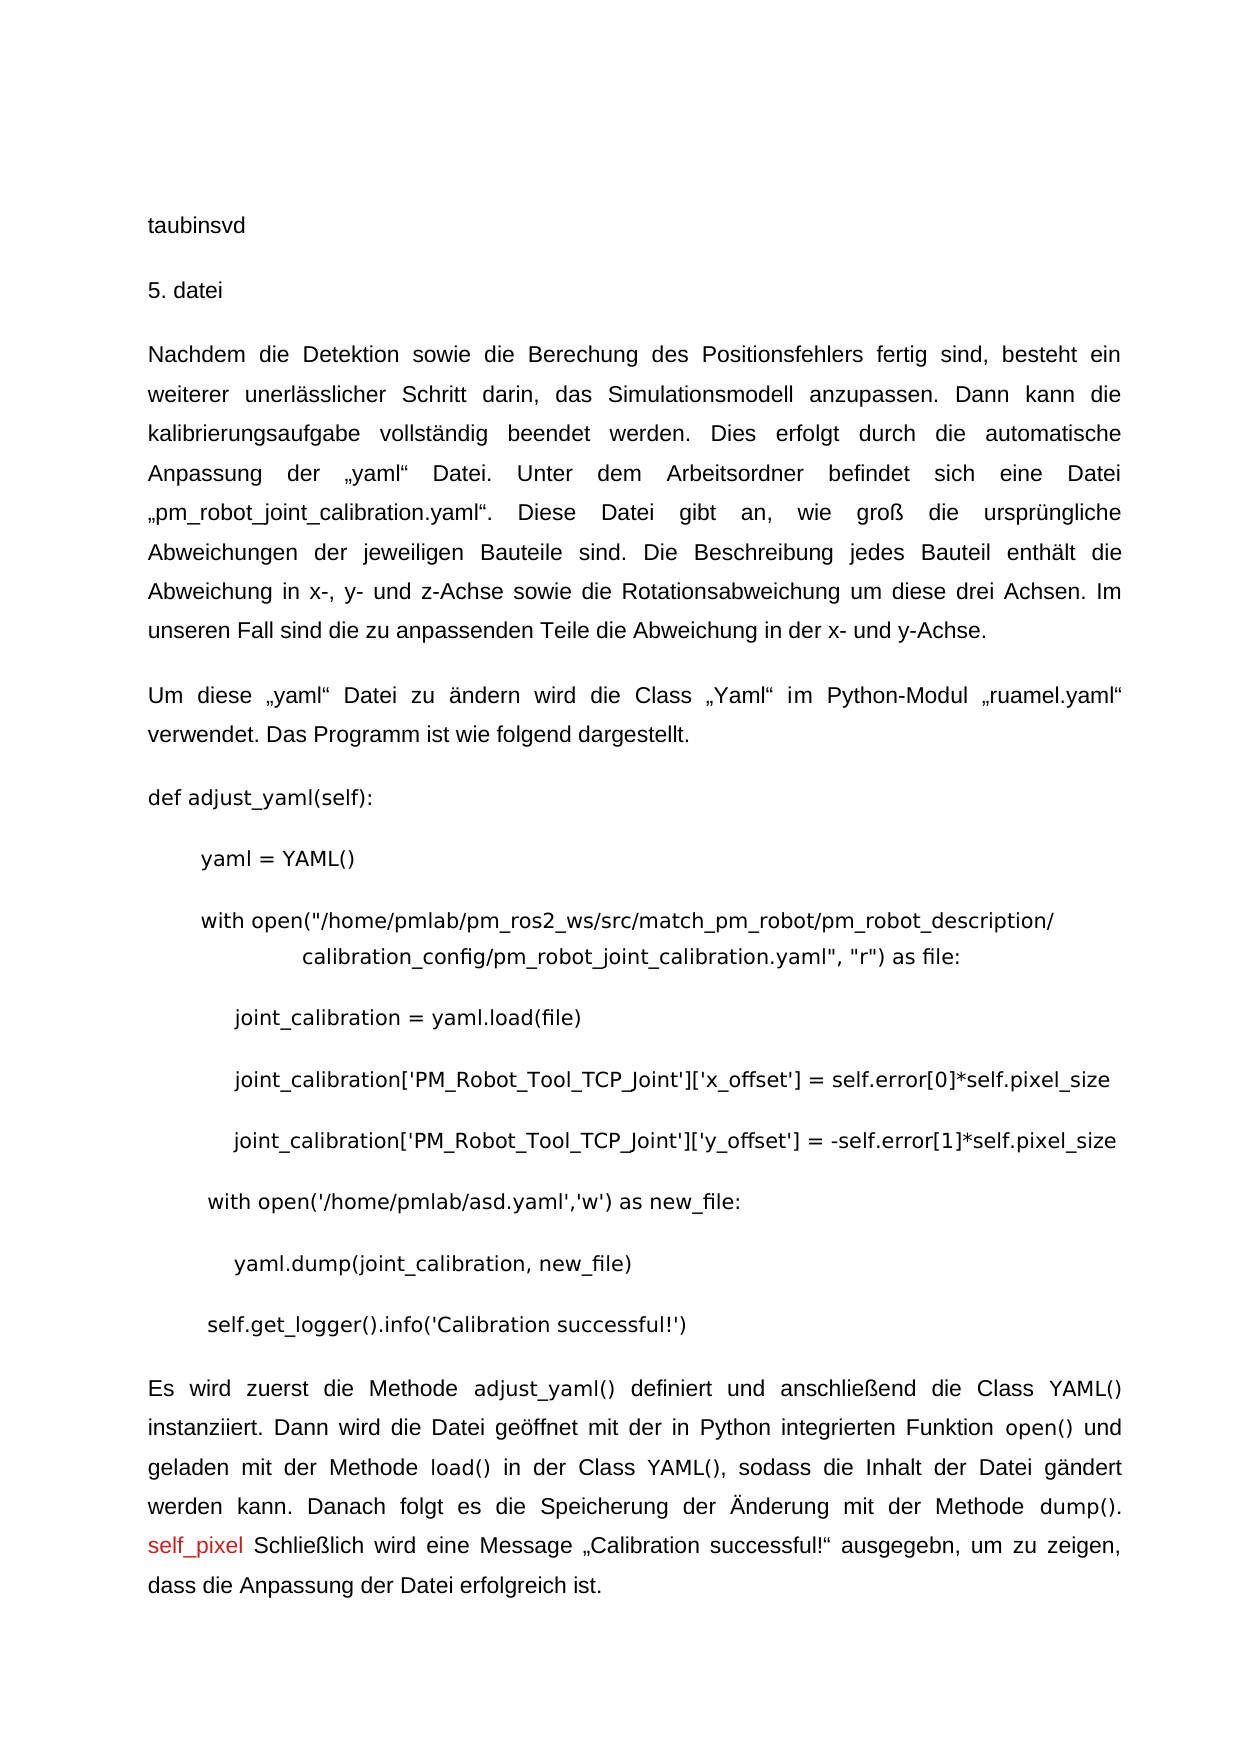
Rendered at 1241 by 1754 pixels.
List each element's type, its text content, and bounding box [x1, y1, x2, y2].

text self.get_logger().info('Calibration successful!') [148, 1313, 1122, 1337]
text 5. datei [148, 277, 1122, 303]
text Es wird zuerst die Methode adjust_yaml() definiert und anschließend die Class YAML() instanziiert. Dann wird die Datei geöffnet mit der in Python integrierten Funktion open() und geladen mit der Methode load() in der Class YAML(), sodass die Inhalt der Datei gändert werden kann. Danach folgt es die Speicherung der Änderung mit der Methode dump(). self_pixel Schließlich wird eine Message „Calibration successful!“ ausgegebn, um zu zeigen, dass die Anpassung der Datei erfolgreich ist. [148, 1374, 1122, 1598]
text joint_calibration['PM_Robot_Tool_TCP_Joint']['y_offset'] = -self.error[1]*self.pixel_size [148, 1129, 1122, 1153]
text joint_calibration = yaml.load(file) [148, 1006, 1122, 1031]
text yaml.dump(joint_calibration, new_file) [148, 1252, 1122, 1276]
text with open("/home/pmlab/pm_ros2_ws/src/match_pm_robot/pm_robot_description/ calibration_config/pm_robot_joint_calibration.yaml", "r") as file: [148, 909, 1122, 969]
text yaml = YAML() [148, 847, 1122, 872]
text def adjust_yaml(self): [148, 786, 1122, 810]
text Nachdem die Detektion sowie die Berechung des Positionsfehlers fertig sind, besteht ein weiterer unerlässlicher Schritt darin, das Simulationsmodell anzupassen. Dann kann die kalibrierungsaufgabe vollständig beendet werden. Dies erfolgt durch die automatische Anpassung der „yaml“ Datei. Unter dem Arbeitsordner befindet sich eine Datei „pm_robot_joint_calibration.yaml“. Diese Datei gibt an, wie groß die ursprüngliche Abweichungen der jeweiligen Bauteile sind. Die Beschreibung jedes Bauteil enthält die Abweichung in x-, y- und z-Achse sowie die Rotationsabweichung um diese drei Achsen. Im unseren Fall sind die zu anpassenden Teile die Abweichung in der x- und y-Achse. [148, 341, 1122, 644]
text taubinsvd [148, 212, 1122, 238]
text with open('/home/pmlab/asd.yaml','w') as new_file: [148, 1190, 1122, 1215]
text Um diese „yaml“ Datei zu ändern wird die Class „Yaml“ im Python-Modul „ruamel.yaml“ verwendet. Das Programm ist wie folgend dargestellt. [148, 682, 1122, 748]
text joint_calibration['PM_Robot_Tool_TCP_Joint']['x_offset'] = self.error[0]*self.pixel_size [148, 1068, 1122, 1092]
